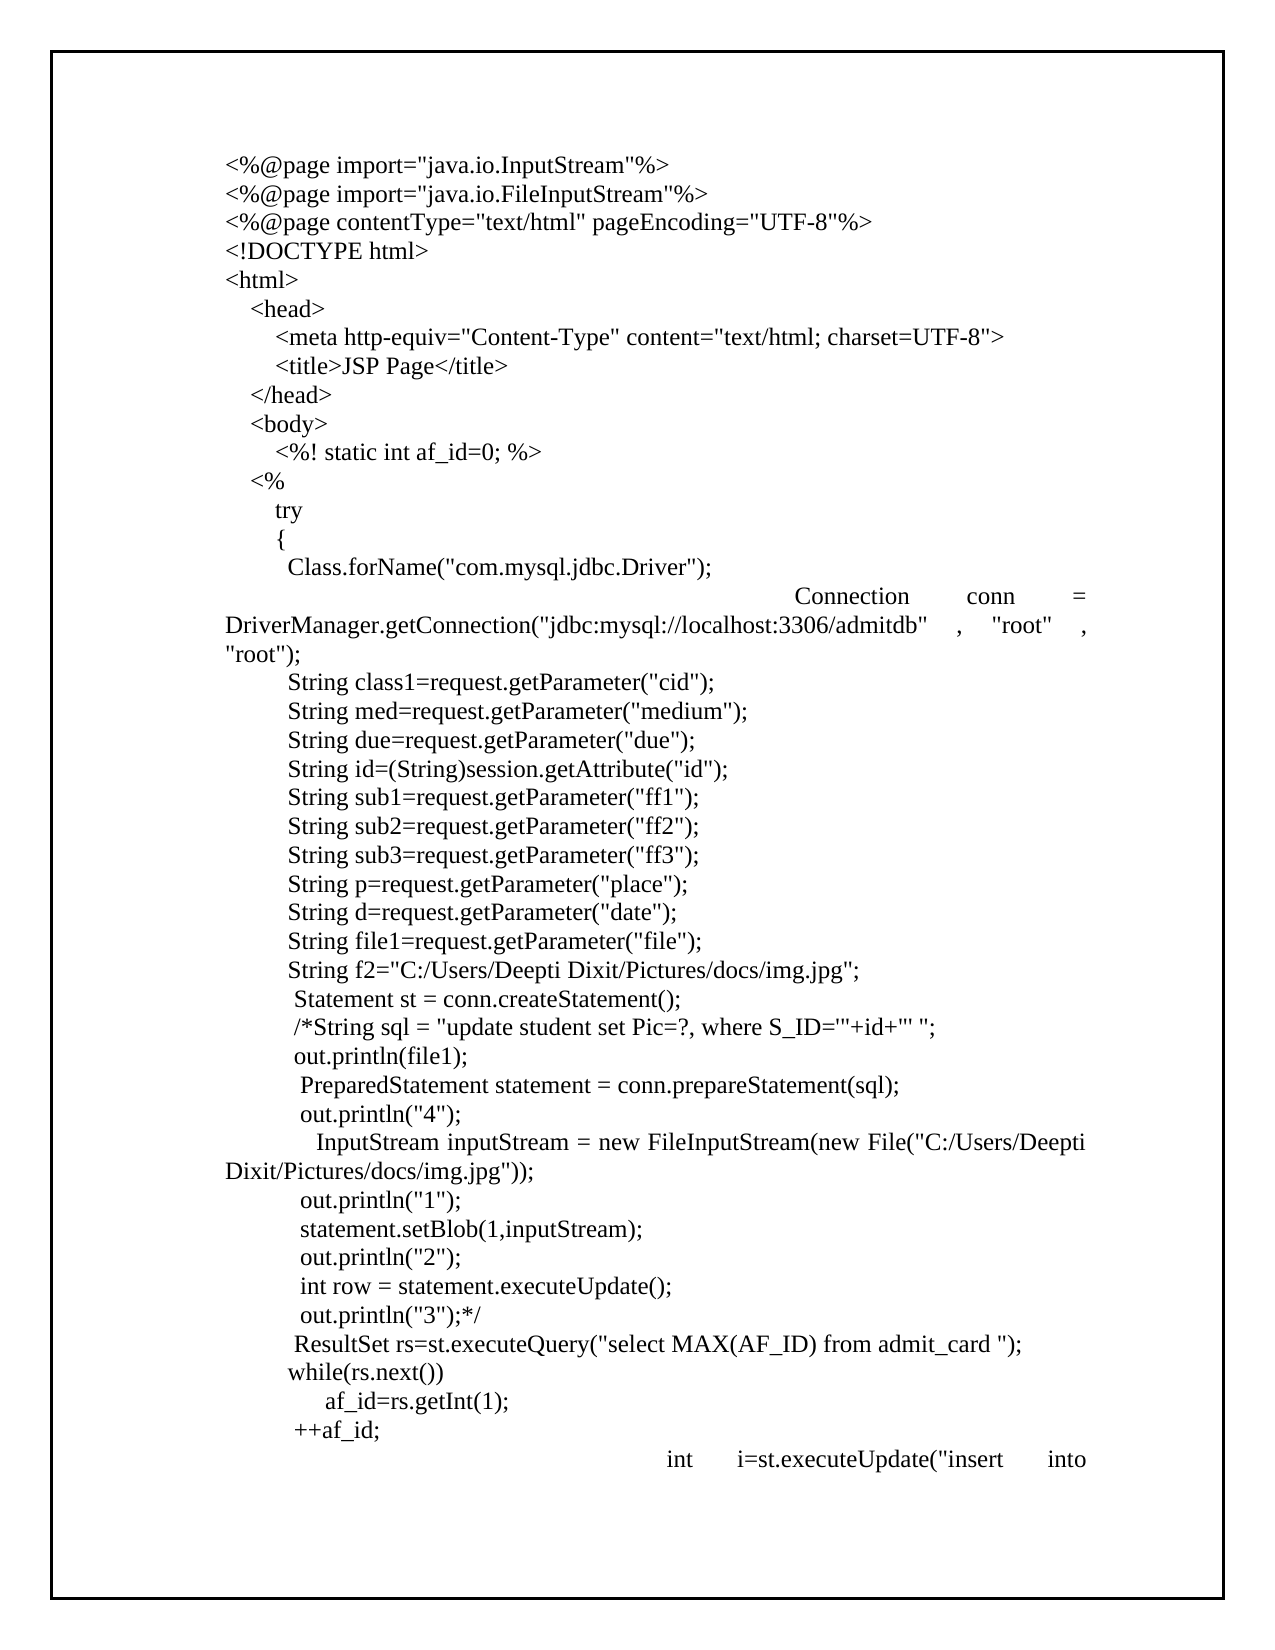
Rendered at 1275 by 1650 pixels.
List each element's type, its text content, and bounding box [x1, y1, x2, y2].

text out.println("1"); [225, 1185, 1087, 1214]
text <meta http-equiv="Content-Type" content="text/html; charset=UTF-8"> [225, 322, 1087, 351]
text <title>JSP Page</title> [225, 351, 1087, 380]
text String p=request.getParameter("place"); [225, 869, 1087, 897]
text String d=request.getParameter("date"); [225, 897, 1087, 926]
text String med=request.getParameter("medium"); [225, 696, 1087, 725]
text out.println("4"); [225, 1099, 1087, 1127]
text while(rs.next()) [225, 1357, 1087, 1386]
text <!DOCTYPE html> [225, 236, 1087, 265]
text String id=(String)session.getAttribute("id"); [225, 754, 1087, 782]
text out.println("3");*/ [225, 1300, 1087, 1329]
text int row = statement.executeUpdate(); [225, 1271, 1087, 1300]
text Statement st = conn.createStatement(); [225, 984, 1087, 1012]
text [225, 1444, 1087, 1472]
text out.println("2"); [225, 1242, 1087, 1271]
text ++af_id; [225, 1415, 1087, 1444]
text Class.forName("com.mysql.jdbc.Driver"); [225, 552, 1087, 581]
text String f2="C:/Users/Deepti Dixit/Pictures/docs/img.jpg"; [225, 955, 1087, 984]
text <%@page import="java.io.FileInputStream"%> [225, 179, 1087, 207]
text <%@page import="java.io.InputStream"%> [225, 150, 1087, 179]
text statement.setBlob(1,inputStream); [225, 1214, 1087, 1242]
text PreparedStatement statement = conn.prepareStatement(sql); [225, 1070, 1087, 1099]
text String class1=request.getParameter("cid"); [225, 667, 1087, 696]
text out.println(file1); [225, 1041, 1087, 1070]
text String sub2=request.getParameter("ff2"); [225, 811, 1087, 840]
text Connection conn = DriverManager.getConnection("jdbc:mysql://localhost:3306/admitdb" , "root" , "root"); [225, 581, 1087, 667]
text String file1=request.getParameter("file"); [225, 926, 1087, 955]
text af_id=rs.getInt(1); [225, 1386, 1087, 1415]
text </head> [225, 380, 1087, 409]
text String due=request.getParameter("due"); [225, 725, 1087, 754]
text try [225, 495, 1087, 524]
text String sub1=request.getParameter("ff1"); [225, 782, 1087, 811]
text { [225, 524, 1087, 552]
text <body> [225, 409, 1087, 437]
text <%! static int af_id=0; %> [225, 437, 1087, 466]
text /*String sql = "update student set Pic=?, where S_ID='"+id+"' "; [225, 1012, 1087, 1041]
text InputStream inputStream = new FileInputStream(new File("C:/Users/Deepti Dixit/Pictures/docs/img.jpg")); [225, 1127, 1087, 1185]
text <% [225, 466, 1087, 495]
text String sub3=request.getParameter("ff3"); [225, 840, 1087, 869]
text <%@page contentType="text/html" pageEncoding="UTF-8"%> [225, 207, 1087, 236]
text <head> [225, 294, 1087, 322]
text ResultSet rs=st.executeQuery("select MAX(AF_ID) from admit_card "); [225, 1329, 1087, 1357]
text <html> [225, 265, 1087, 294]
